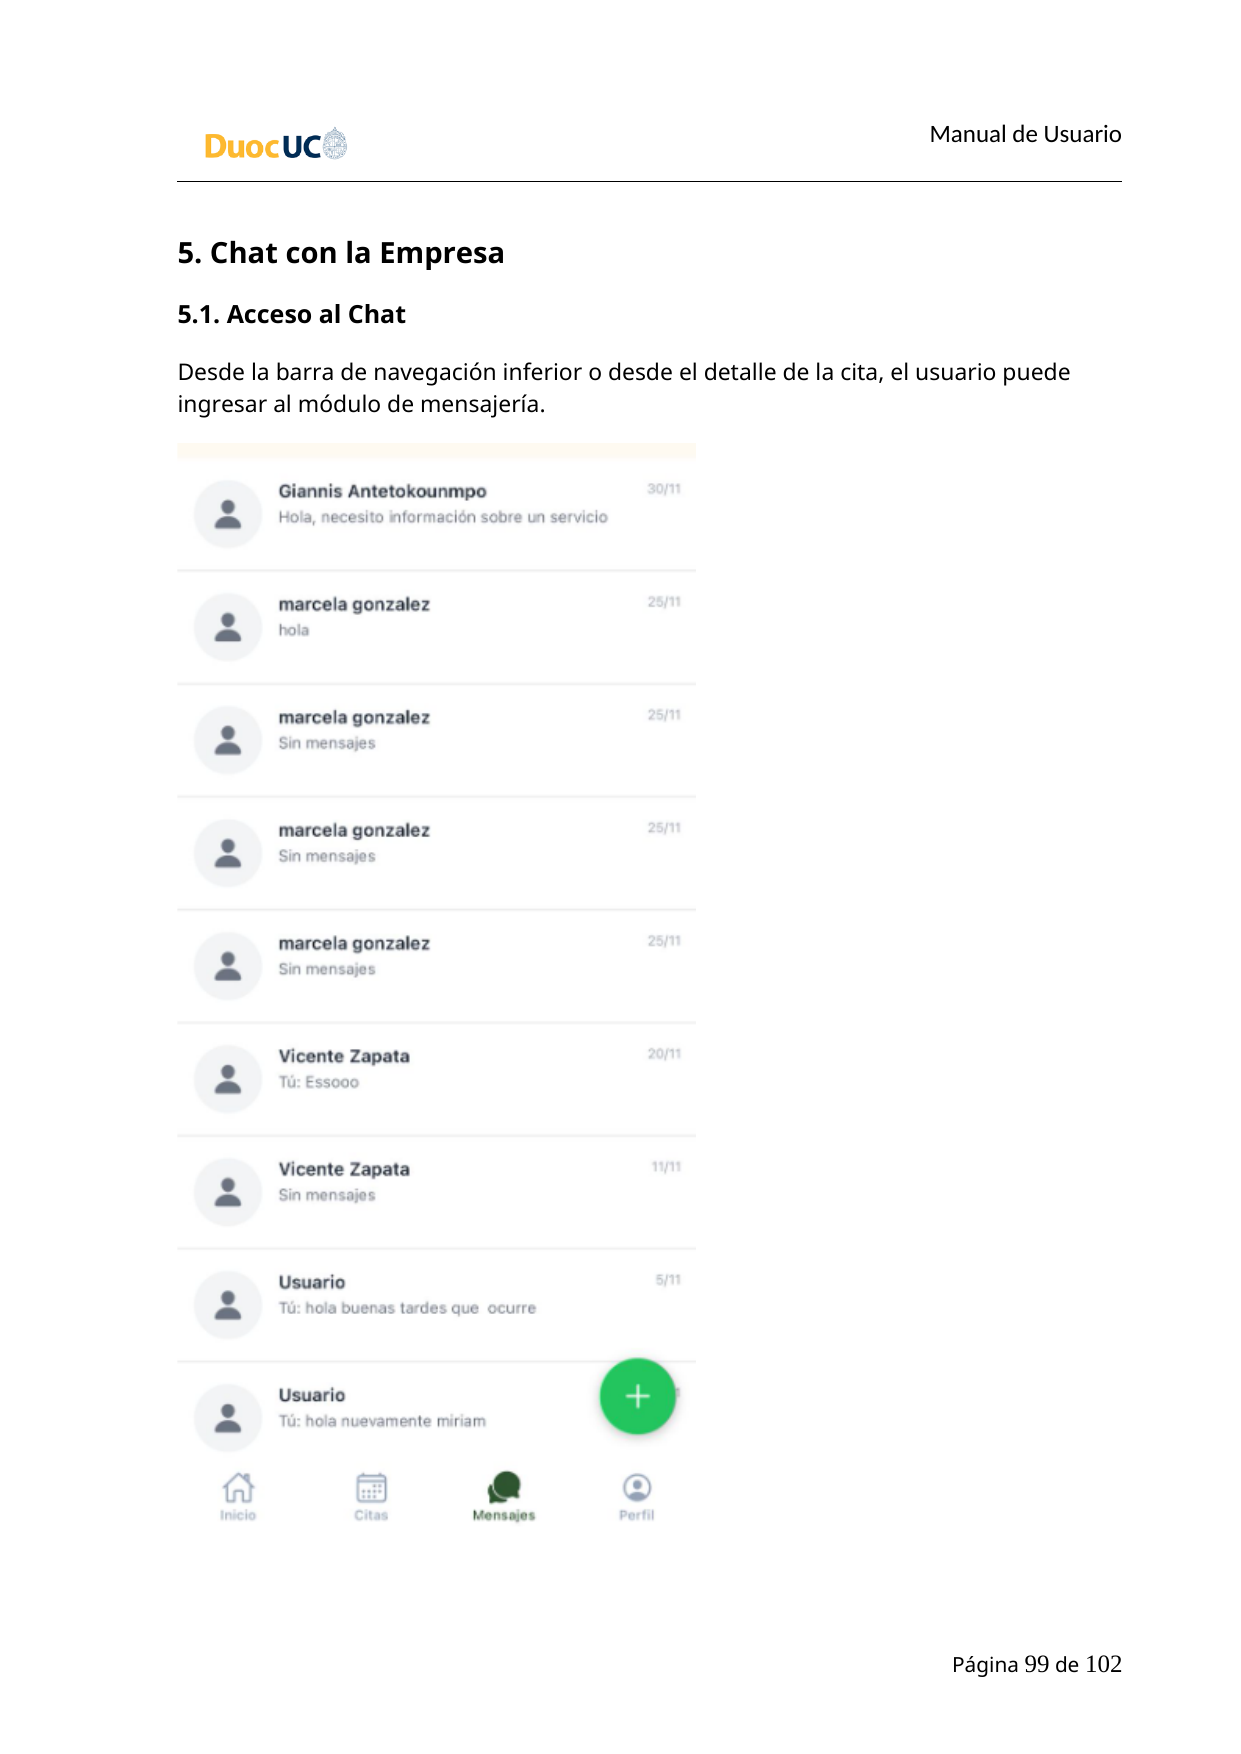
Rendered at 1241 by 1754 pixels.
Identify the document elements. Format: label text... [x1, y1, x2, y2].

picture [198, 123, 352, 162]
subtitle 5.1. Acceso al Chat [177, 297, 1122, 331]
picture [177, 443, 696, 1536]
text Desde la barra de navegación inferior o desde el detalle de la cita, el usuario puede ingresar al módulo de mensajería. [177, 356, 1122, 419]
subtitle 5. Chat con la Empresa [177, 232, 1122, 272]
